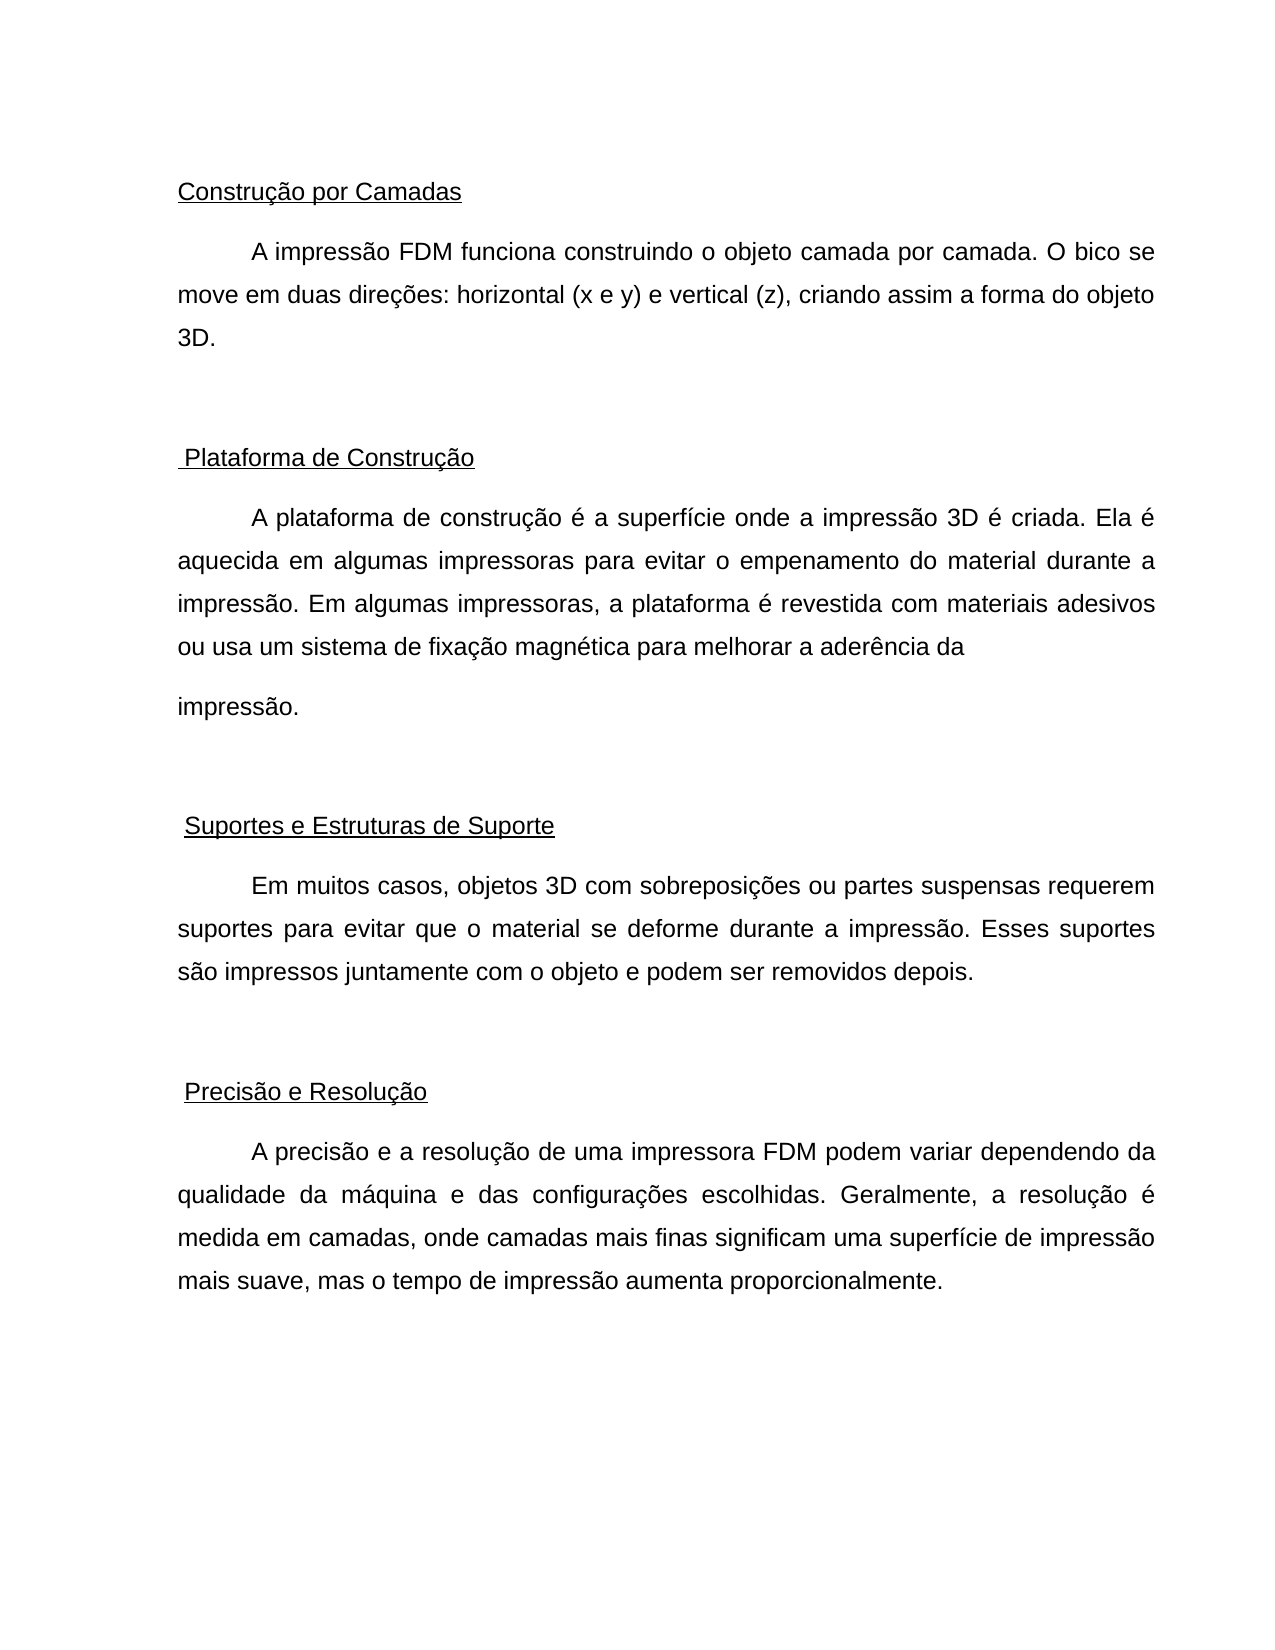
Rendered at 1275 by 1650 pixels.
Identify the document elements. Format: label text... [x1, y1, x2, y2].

text Em muitos casos, objetos 3D com sobreposições ou partes suspensas requerem suportes para evitar que o material se deforme durante a impressão. Esses suportes são impressos juntamente com o objeto e podem ser removidos depois. [177, 871, 1157, 986]
text Construção por Camadas [177, 177, 1157, 206]
text A precisão e a resolução de uma impressora FDM podem variar dependendo da qualidade da máquina e das configurações escolhidas. Geralmente, a resolução é medida em camadas, onde camadas mais finas significam uma superfície de impressão mais suave, mas o tempo de impressão aumenta proporcionalmente. [177, 1137, 1157, 1295]
text A plataforma de construção é a superfície onde a impressão 3D é criada. Ela é aquecida em algumas impressoras para evitar o empenamento do material durante a impressão. Em algumas impressoras, a plataforma é revestida com materiais adesivos ou usa um sistema de fixação magnética para melhorar a aderência da [177, 503, 1157, 661]
text impressão. [177, 692, 1157, 721]
text A impressão FDM funciona construindo o objeto camada por camada. O bico se move em duas direções: horizontal (x e y) e vertical (z), criando assim a forma do objeto 3D. [177, 237, 1157, 352]
text Precisão e Resolução [177, 1077, 1157, 1106]
text Suportes e Estruturas de Suporte [177, 811, 1157, 840]
text Plataforma de Construção [177, 443, 1157, 472]
